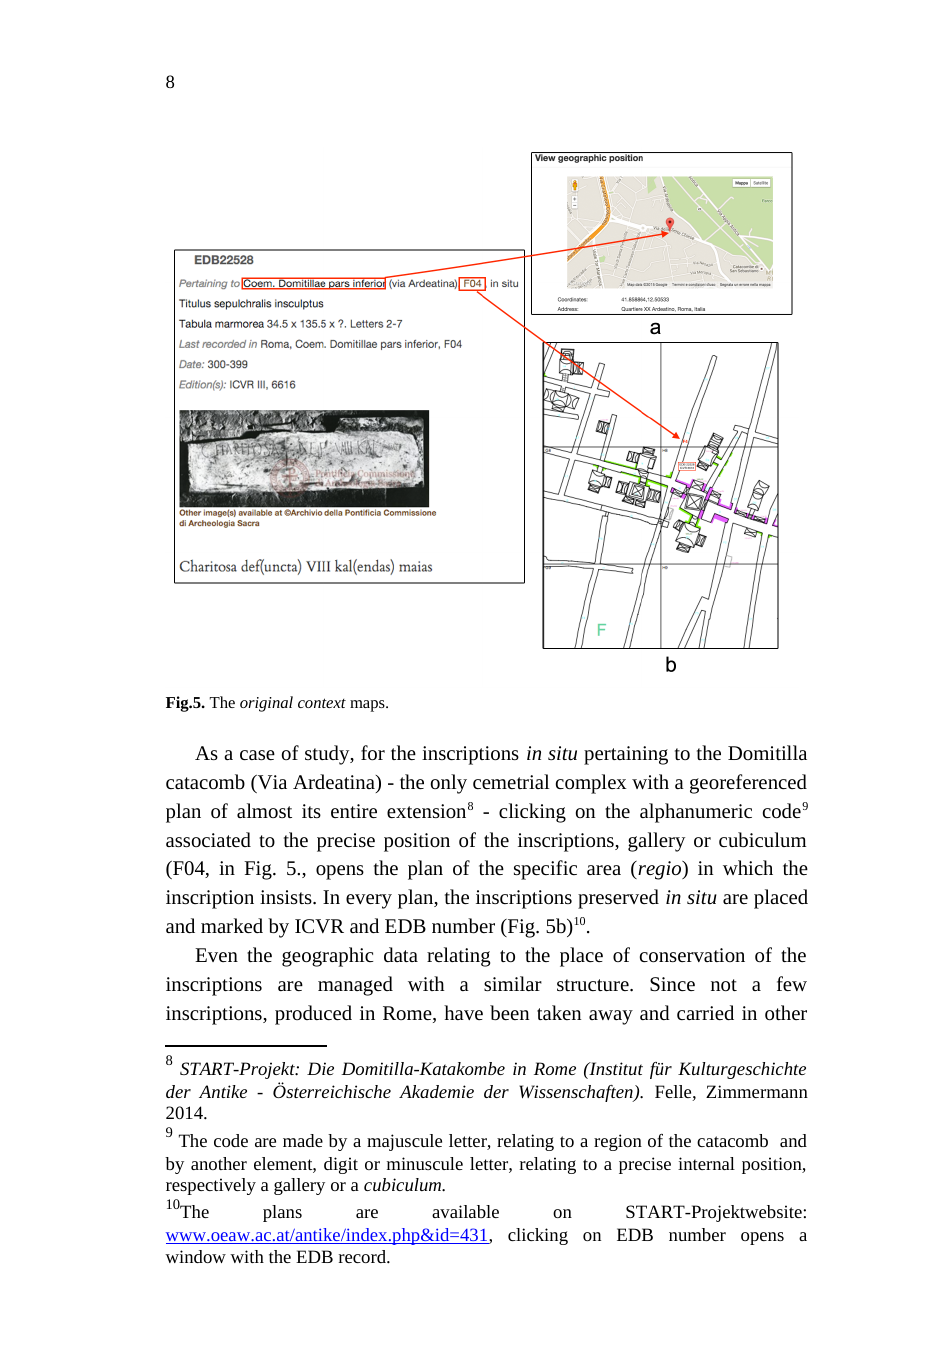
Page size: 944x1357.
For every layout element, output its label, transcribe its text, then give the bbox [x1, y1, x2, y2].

text As a case of study, for the inscriptions in situ pertaining to the Domitilla catacomb (Via Ardeatina) - the only cemetrial complex with a georeferenced plan of almost its entire extension - clicking on the alphanumeric code associated to the precise position of the inscriptions, gallery or cubiculum (F04, in Fig. 5., opens the plan of the specific area (regio) in which the inscription insists. In every plan, the inscriptions preserved in situ are placed and marked by ICVR and EDB number (Fig. 5b). [165, 741, 808, 938]
picture [165, 147, 800, 688]
text Fig.5. The original context maps. [165, 693, 808, 712]
